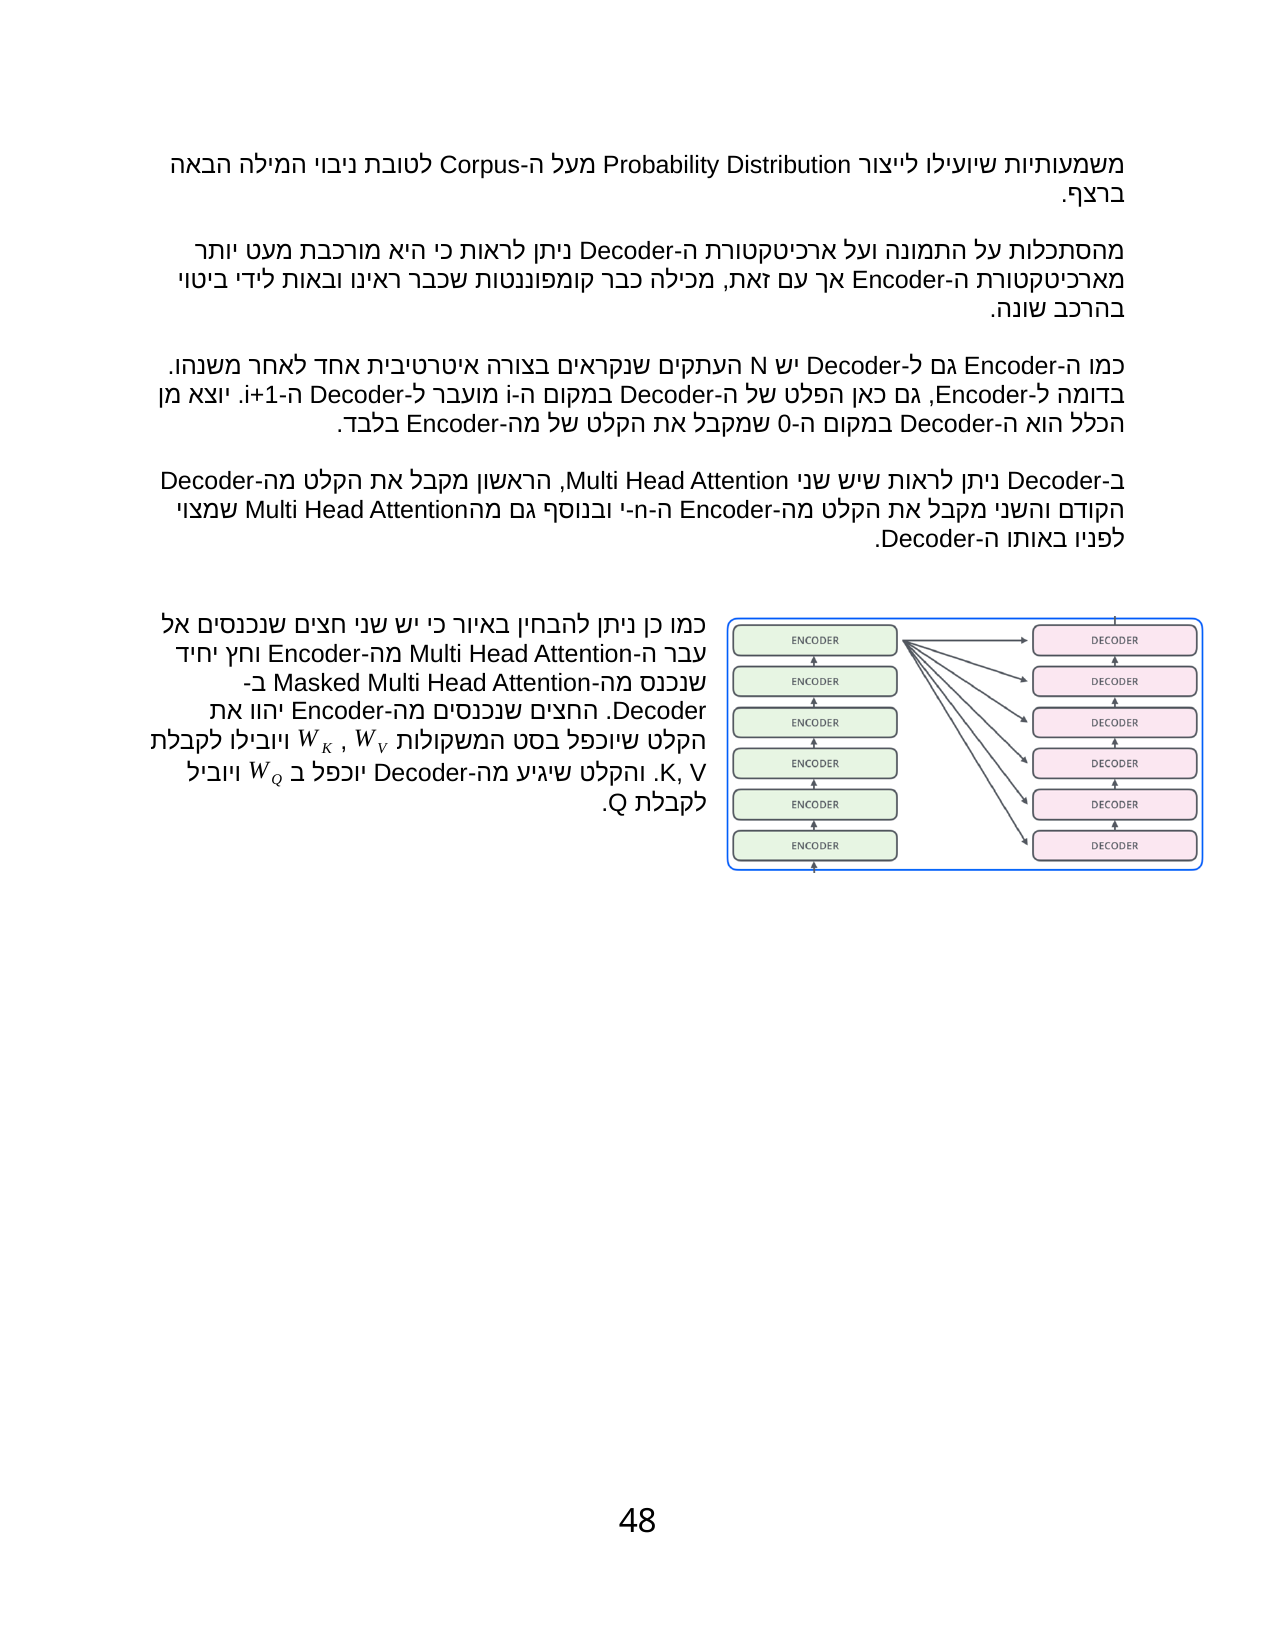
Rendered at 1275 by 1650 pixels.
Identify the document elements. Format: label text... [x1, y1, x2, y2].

picture [725, 616, 1205, 873]
text כמו כן ניתן להבחין באיור כי יש שני חצים שנכנסים אל עבר ה-Multi Head Attention מה-Encoder וחץ יחיד שנכנס מה-Masked Multi Head Attention ב-Decoder. החצים שנכנסים מה-Encoder יהוו את הקלט שיוכפל בסט המשקולות , ויובילו לקבלת K, V. והקלט שיגיע מה-Decoder יוכפל ב ויוביל לקבלת Q. [150, 610, 1125, 816]
text כמו ה-Encoder גם ל-Decoder יש N העתקים שנקראים בצורה איטרטיבית אחד לאחר משנהו. בדומה ל-Encoder, גם כאן הפלט של ה-Decoder במקום ה-i מועבר ל-Decoder ה-i+1. יוצא מן הכלל הוא ה-Decoder במקום ה-0 שמקבל את הקלט של מה-Encoder בלבד. [150, 351, 336, 437]
text מהסתכלות על התמונה ועל ארכיטקטורת ה-Decoder ניתן לראות כי היא מורכבת מעט יותר מארכיטקטורת ה-Encoder אך עם זאת, מכילה כבר קומפוננטות שכבר ראינו ובאות לידי ביטוי בהרכב שונה. [150, 236, 989, 322]
text ב-Decoder ניתן לראות שיש שני Multi Head Attention, הראשון מקבל את הקלט מה-Decoder הקודם והשני מקבל את הקלט מה-Encoder ה-n-י ובנוסף גם מהMulti Head Attention שמצוי לפניו באותו ה-Decoder. [150, 466, 874, 552]
